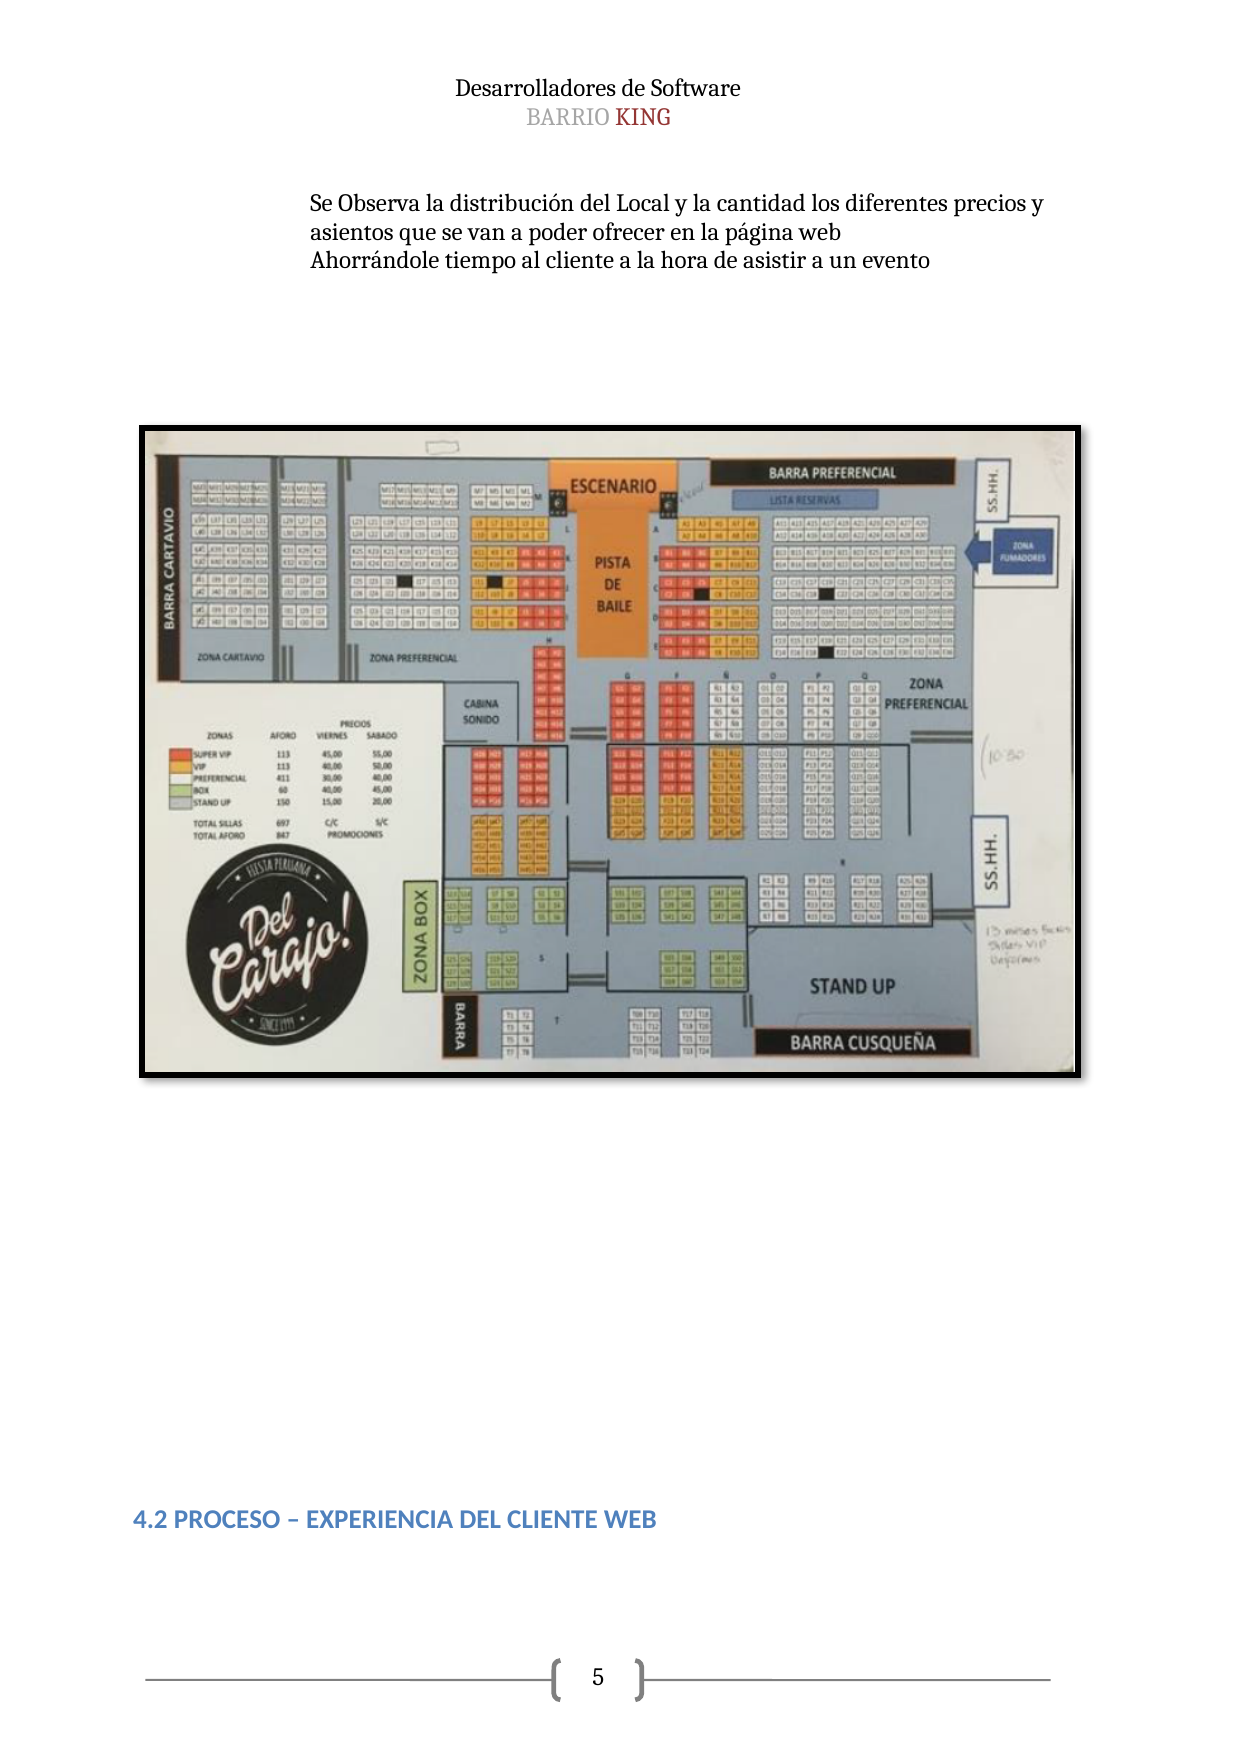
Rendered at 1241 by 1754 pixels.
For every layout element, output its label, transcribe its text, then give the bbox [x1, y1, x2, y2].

subtitle 4.2 PROCESO – EXPERIENCIA DEL CLIENTE WEB [133, 1502, 1063, 1535]
picture [145, 431, 1075, 1072]
text Ahorrándole tiempo al cliente a la hora de asistir a un evento [310, 246, 1063, 275]
text Se Observa la distribución del Local y la cantidad los diferentes precios y asientos que se van a poder ofrecer en la página web [310, 189, 1063, 246]
